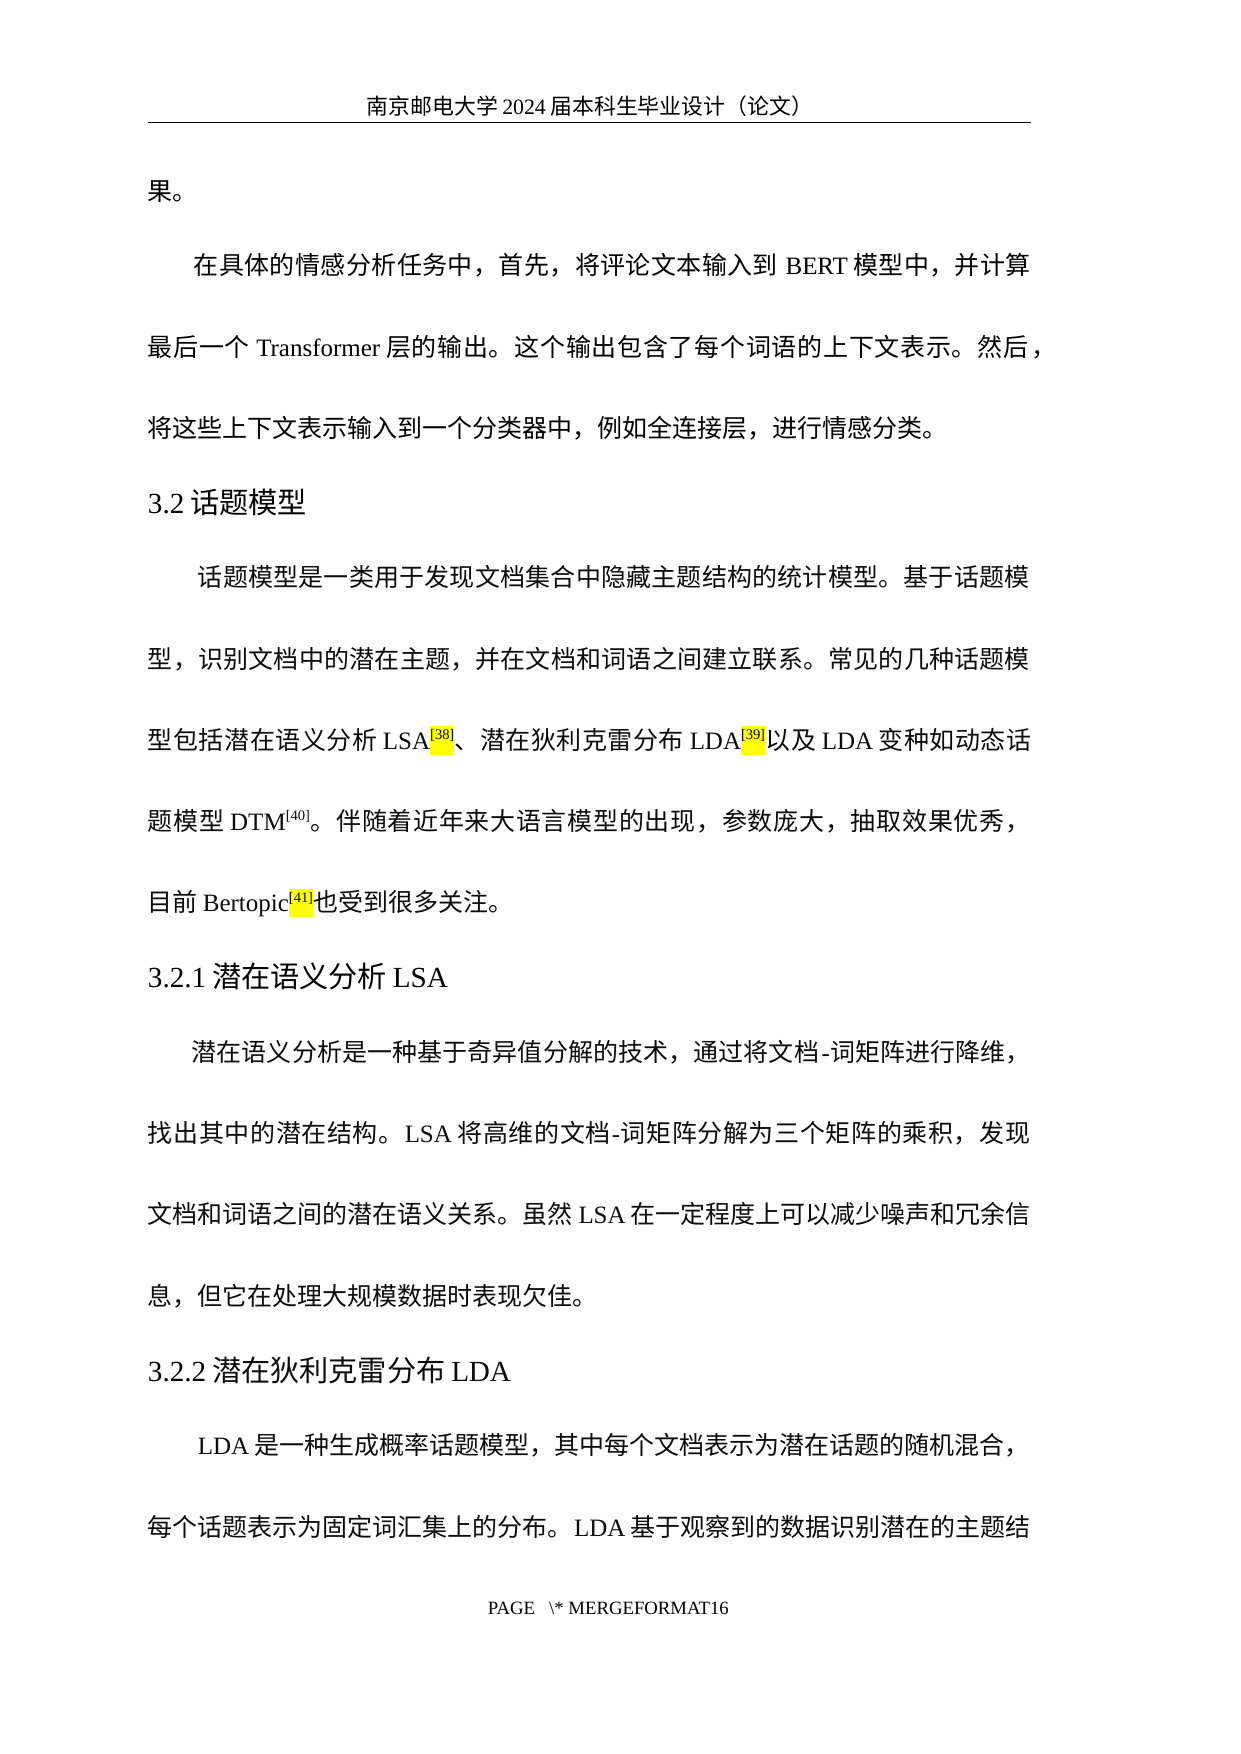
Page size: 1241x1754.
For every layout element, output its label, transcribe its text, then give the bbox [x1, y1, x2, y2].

text 3.2.2潜在狄利克雷分布LDA [148, 1336, 1031, 1401]
text 话题模型是一类用于发现文档集合中隐藏主题结构的统计模型。基于话题模型，识别文档中的潜在主题，并在文档和词语之间建立联系。常见的几种话题模型包括潜在语义分析LSA[27]、潜在狄利克雷分布LDA[28]以及LDA变种如动态话题模型DTM[29]。伴随着近年来大语言模型的出现，参数庞大，抽取效果优秀，目前Bertopic[30]也受到很多关注。 [148, 543, 1031, 933]
text 3.2话题模型 [148, 468, 1031, 533]
text 潜在语义分析是一种基于奇异值分解的技术，通过将文档-词矩阵进行降维，找出其中的潜在结构。LSA将高维的文档-词矩阵分解为三个矩阵的乘积，发现文档和词语之间的潜在语义关系。虽然LSA在一定程度上可以减少噪声和冗余信息，但它在处理大规模数据时表现欠佳。 [148, 1018, 1031, 1327]
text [148, 157, 1031, 222]
text 在具体的情感分析任务中，首先，将评论文本输入到BERT模型中，并计算最后一个Transformer层的输出。这个输出包含了每个词语的上下文表示。然后，将这些上下文表示输入到一个分类器中，例如全连接层，进行情感分类。 [148, 231, 1031, 459]
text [148, 1411, 1031, 1558]
text 3.2.1潜在语义分析LSA [148, 942, 1031, 1007]
